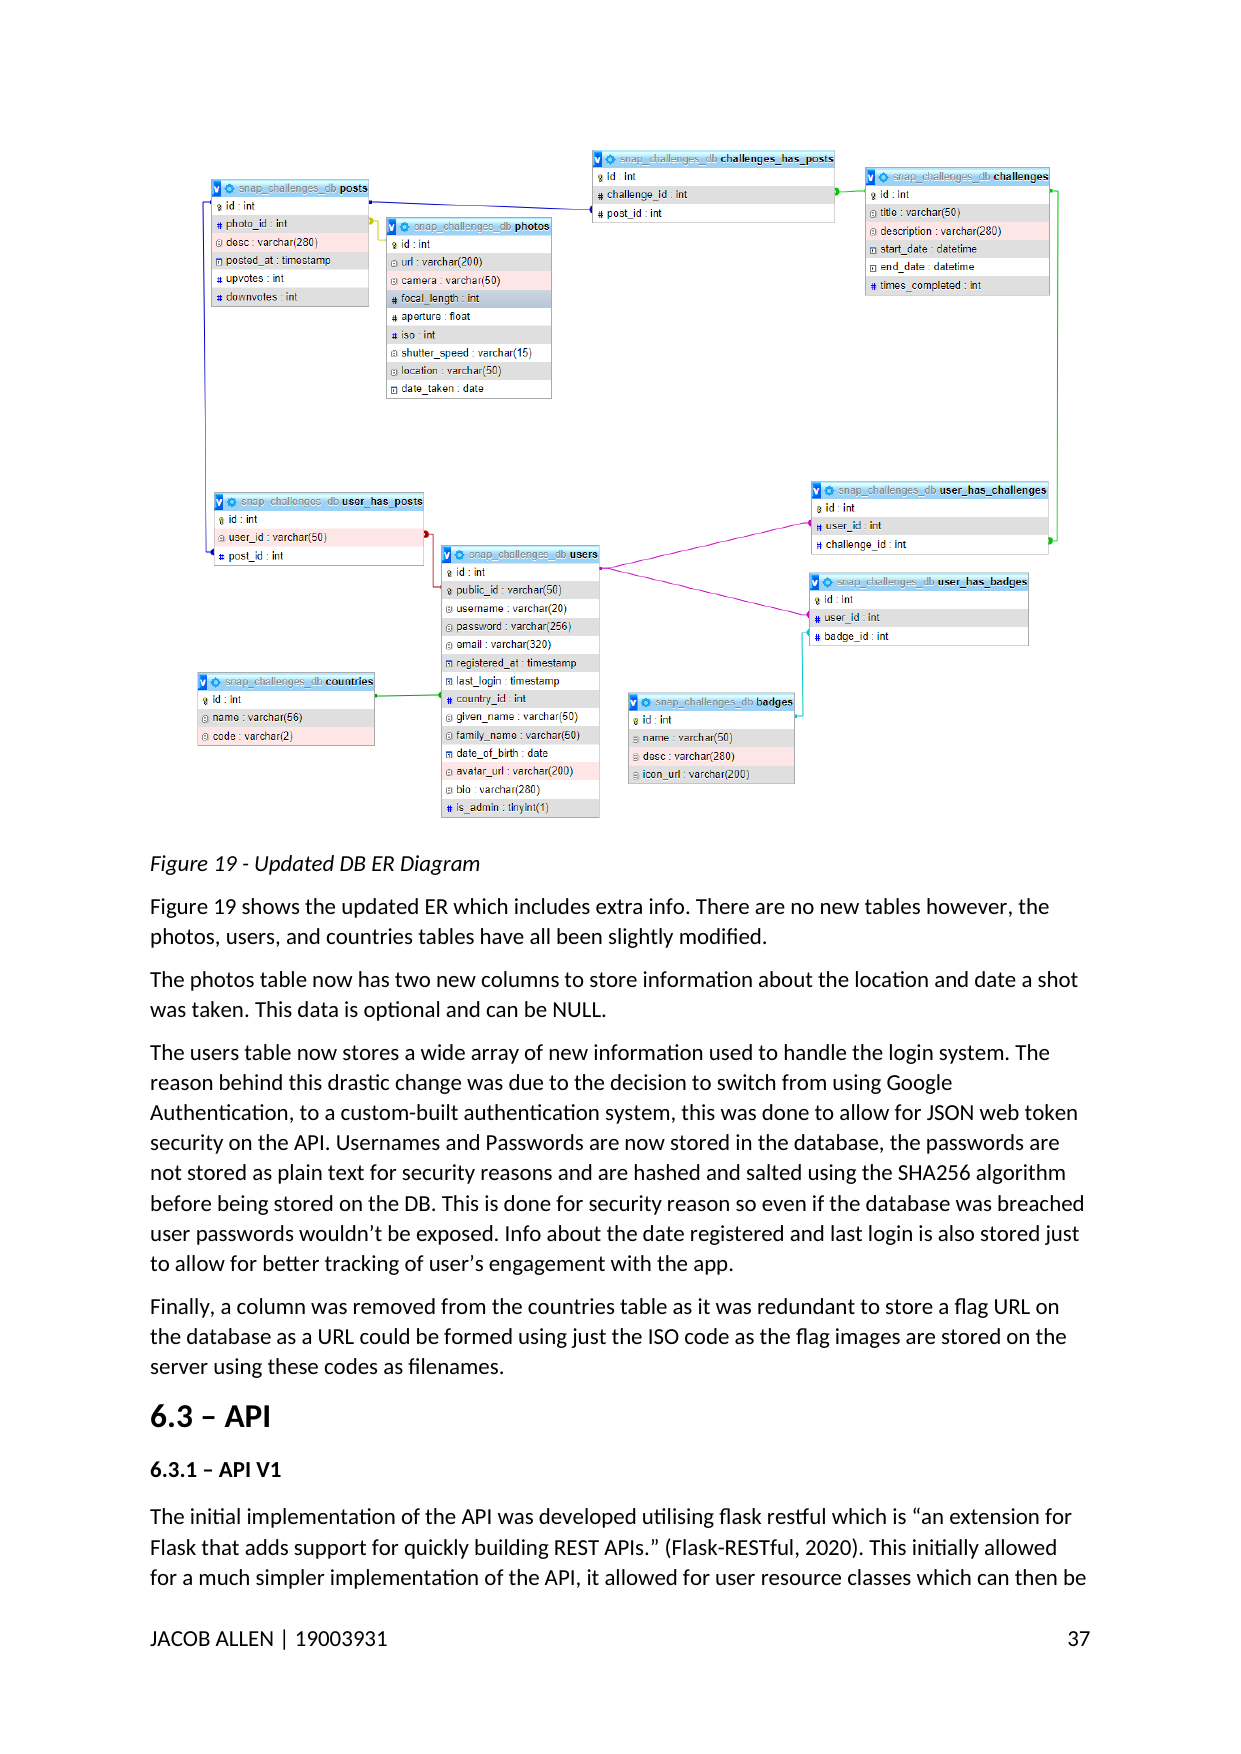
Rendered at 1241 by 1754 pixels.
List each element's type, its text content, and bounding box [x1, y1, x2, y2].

text Finally, a column was removed from the countries table as it was redundant to store a flag URL on the database as a URL could be formed using just the ISO code as the flag images are stored on the server using these codes as filenames. [150, 1292, 1090, 1380]
text The users table now stores a wide array of new information used to handle the login system. The reason behind this drastic change was due to the decision to switch from using Google Authentication, to a custom-built authentication system, this was done to allow for JSON web token security on the API. Usernames and Passwords are now stored in the database, the passwords are not stored as plain text for security reasons and are hashed and salted using the SHA256 algorithm before being stored on the DB. This is done for security reason so even if the database was breached user passwords wouldn’t be exposed. Info about the date registered and last login is also stored just to allow for better tracking of user’s engagement with the app. [150, 1038, 1090, 1277]
text Figure 19 - Updated DB ER Diagram [150, 849, 1090, 877]
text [150, 1502, 1090, 1591]
text The photos table now has two new columns to store information about the location and date a shot was taken. This data is optional and can be NULL. [150, 965, 1090, 1023]
text 6.3.1 – API V1 [150, 1456, 1090, 1483]
text 6.3 – API [150, 1395, 1090, 1436]
picture [150, 150, 1091, 831]
text Figure 19 shows the updated ER which includes extra info. There are no new tables however, the photos, users, and countries tables have all been slightly modified. [150, 892, 1090, 950]
